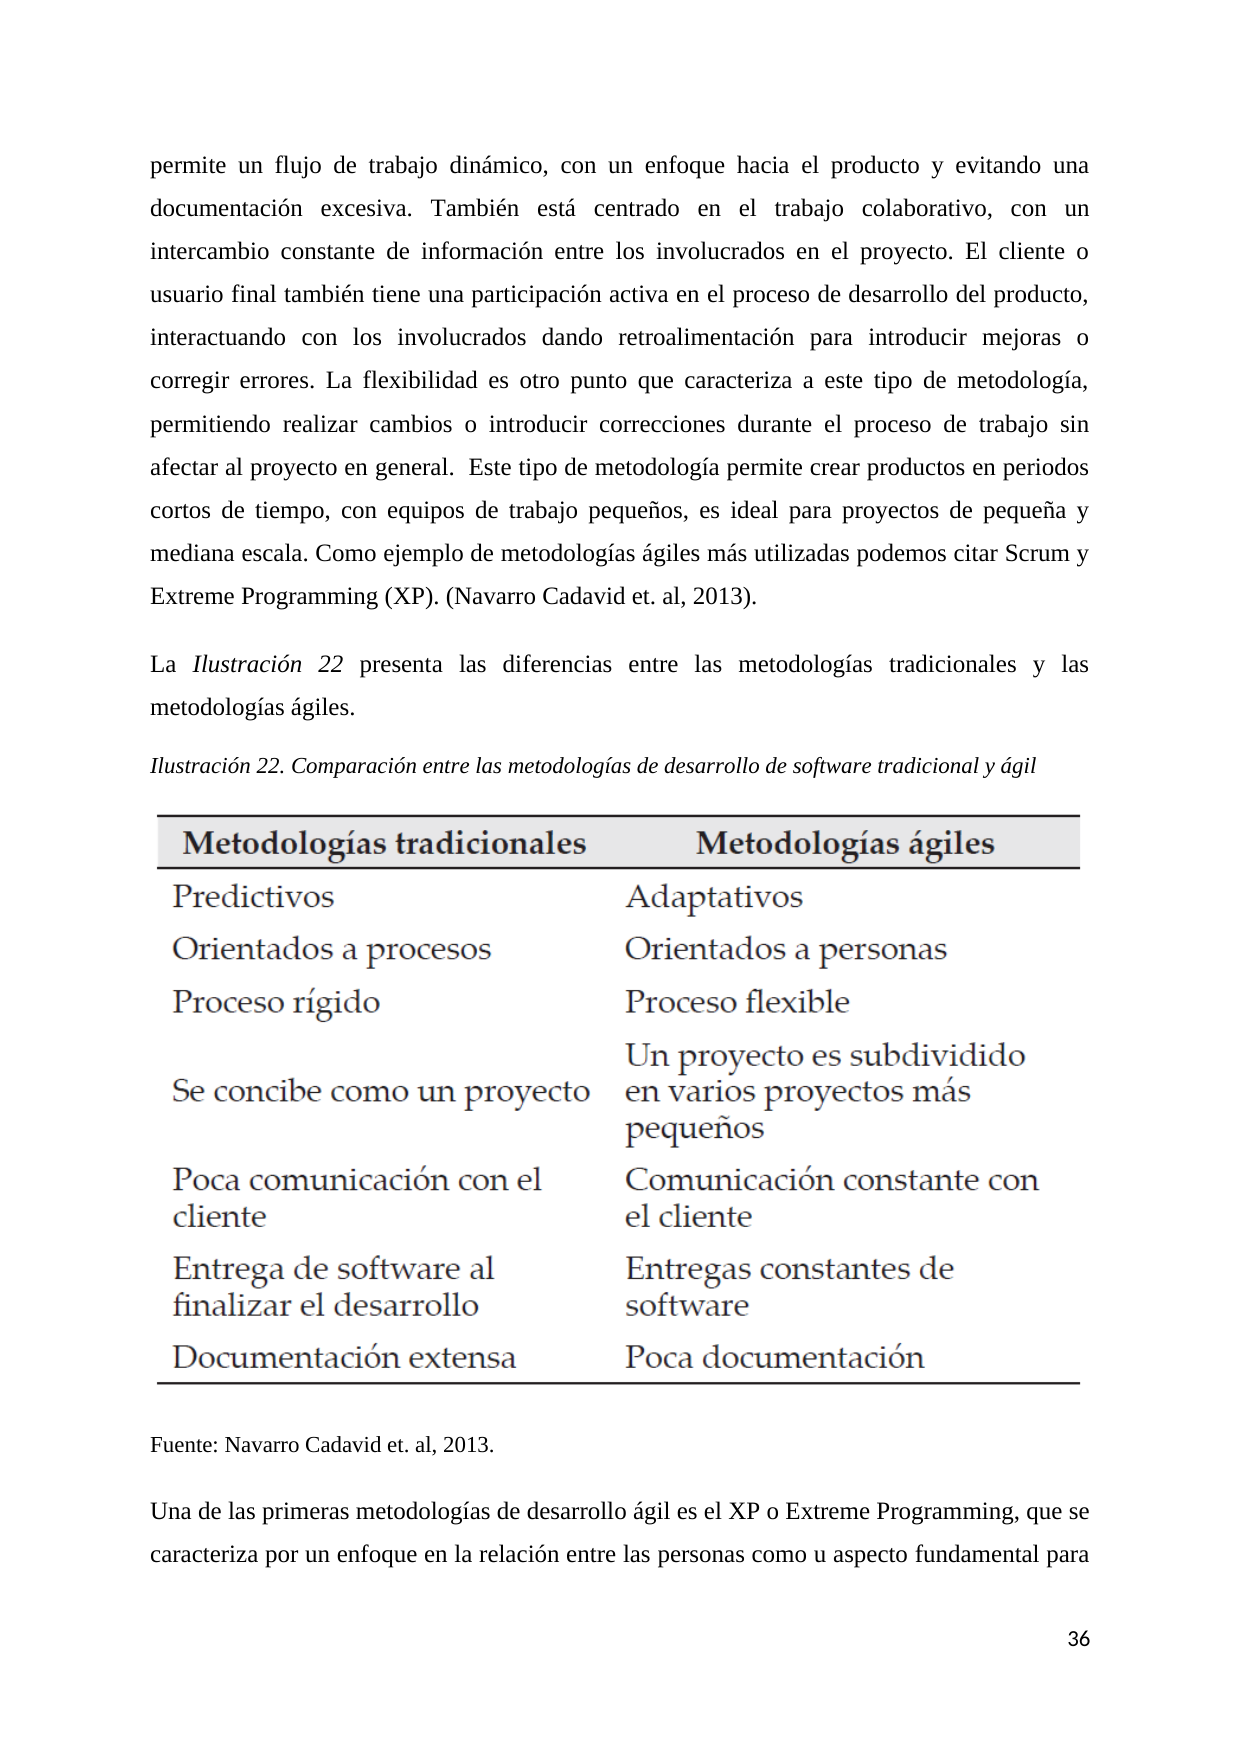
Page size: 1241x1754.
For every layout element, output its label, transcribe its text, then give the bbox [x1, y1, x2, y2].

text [150, 1496, 1090, 1568]
text Ilustración 22. Comparación entre las metodologías de desarrollo de software tradicional y ágil [150, 752, 1090, 779]
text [150, 150, 1090, 610]
text La Ilustración 22 presenta las diferencias entre las metodologías tradicionales y las metodologías ágiles. [150, 649, 1090, 721]
text Fuente: Navarro Cadavid et. al, 2013. [150, 1431, 1090, 1458]
